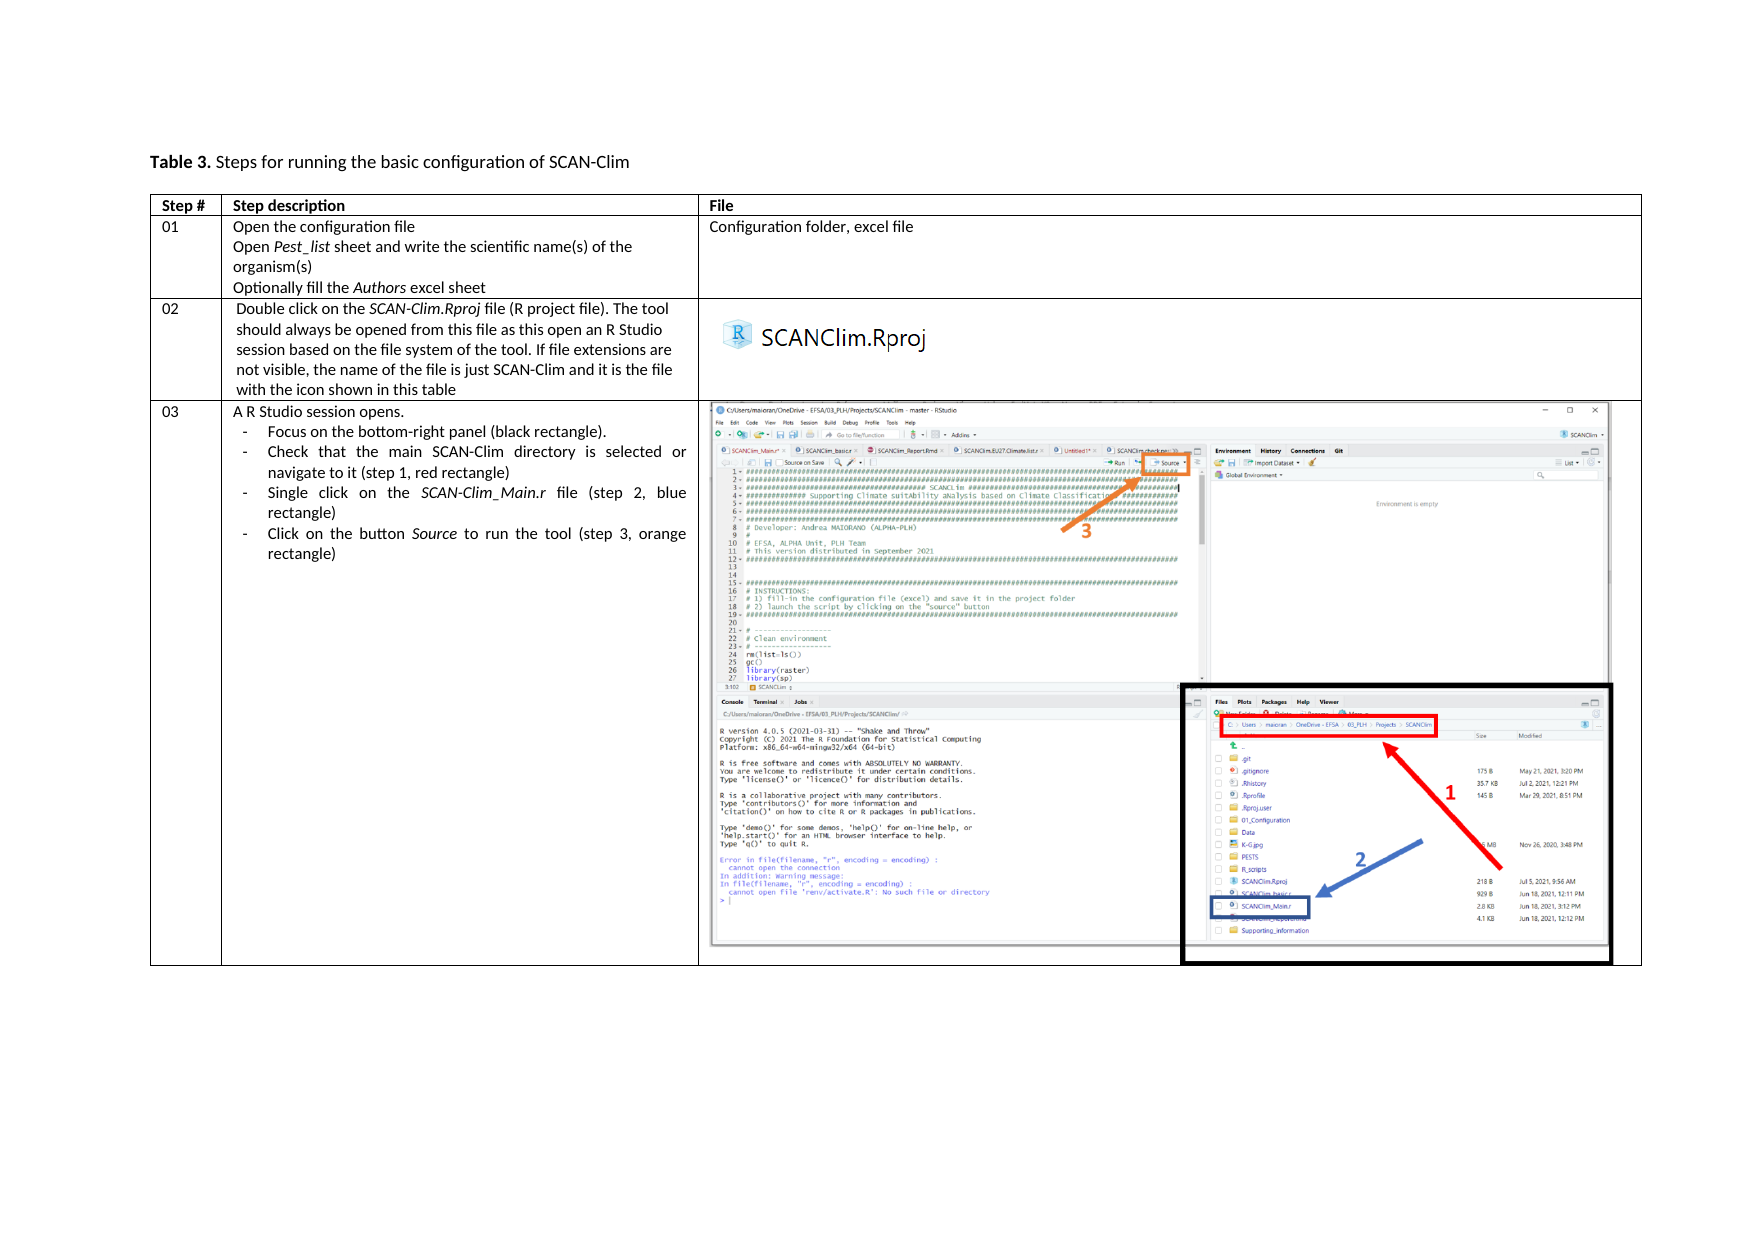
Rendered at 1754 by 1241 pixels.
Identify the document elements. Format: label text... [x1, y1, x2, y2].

table_header Step description [222, 195, 698, 215]
table_cell Configuration folder, excel file [699, 216, 1641, 297]
table_cell 03 [151, 401, 221, 965]
table_cell 01 [151, 216, 221, 297]
table_cell [699, 299, 1641, 400]
table_cell [1614, 401, 1641, 965]
table_cell [699, 401, 709, 965]
table_cell A R Studio session opens. Focus on the bottom-right panel (black rectangle). Check that the main SCAN-Clim directory is selected or navigate to it (step 1, red rectangle) Single click on the SCAN-Clim_Main.r file (step 2, blue rectangle) Click on the button Source to run the tool (step 3, orange rectangle) [222, 401, 698, 965]
table_cell Open the configuration file Open Pest_list sheet and write the scientific name(s) of the organism(s) Optionally fill the Authors excel sheet [222, 216, 698, 297]
table_cell Double click on the SCAN-Clim.Rproj file (R project file). The tool should always be opened from this file as this open an R Studio session based on the file system of the tool. If file extensions are not visible, the name of the file is just SCAN-Clim and it is the file with the icon shown in this table [222, 299, 698, 400]
table_cell 02 [151, 299, 221, 400]
picture [709, 318, 961, 356]
table_header File [699, 195, 1641, 215]
picture [709, 401, 1614, 966]
table_header Step # [151, 195, 221, 215]
